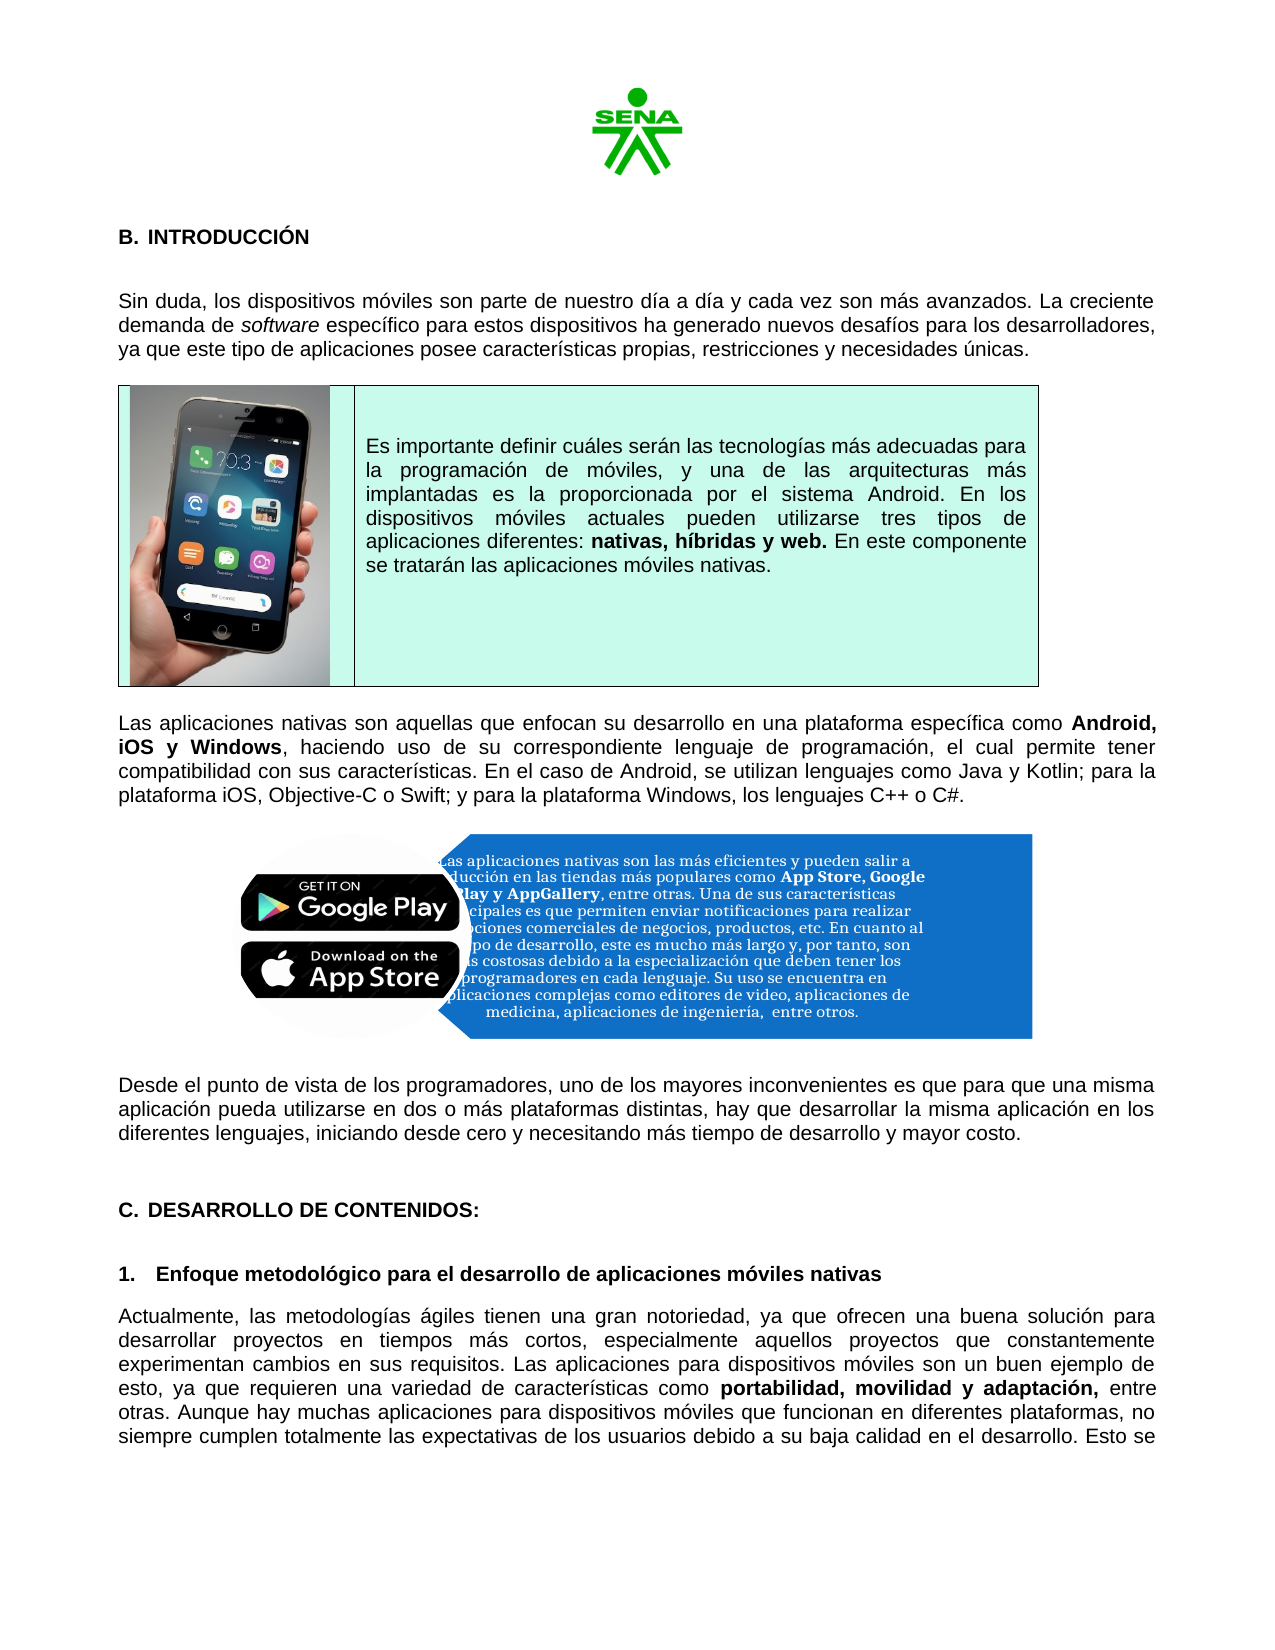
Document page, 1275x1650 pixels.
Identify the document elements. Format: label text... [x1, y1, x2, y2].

text Desde el punto de vista de los programadores, uno de los mayores inconvenientes es que para que una misma aplicación pueda utilizarse en dos o más plataformas distintas, hay que desarrollar la misma aplicación en los diferentes lenguajes, iniciando desde cero y necesitando más tiempo de desarrollo y mayor costo. [118, 1073, 1157, 1145]
text Sin duda, los dispositivos móviles son parte de nuestro día a día y cada vez son más avanzados. La creciente demanda de software específico para estos dispositivos ha generado nuevos desafíos para los desarrolladores, ya que este tipo de aplicaciones posee características propias, restricciones y necesidades únicas. [118, 289, 1157, 361]
picture [592, 87, 683, 176]
list Enfoque metodológico para el desarrollo de aplicaciones móviles nativas [118, 1262, 1157, 1286]
table_header [119, 386, 129, 686]
table_header [330, 386, 354, 686]
picture [129, 385, 330, 686]
picture [233, 835, 467, 1038]
table_header Es importante definir cuáles serán las tecnologías más adecuadas para la programación de móviles, y una de las arquitecturas más implantadas es la proporcionada por el sistema Android. En los dispositivos móviles actuales pueden utilizarse tres tipos de aplicaciones diferentes: nativas, híbridas y web. En este componente se tratarán las aplicaciones móviles nativas. [355, 386, 1038, 686]
list INTRODUCCIÓN [118, 225, 1157, 249]
text Las aplicaciones nativas son aquellas que enfocan su desarrollo en una plataforma específica como Android, iOS y Windows, haciendo uso de su correspondiente lenguaje de programación, el cual permite tener compatibilidad con sus características. En el caso de Android, se utilizan lenguajes como Java y Kotlin; para la plataforma iOS, Objective-C o Swift; y para la plataforma Windows, los lenguajes C++ o C#. [118, 711, 1157, 807]
list DESARROLLO DE CONTENIDOS: [118, 1198, 1157, 1222]
